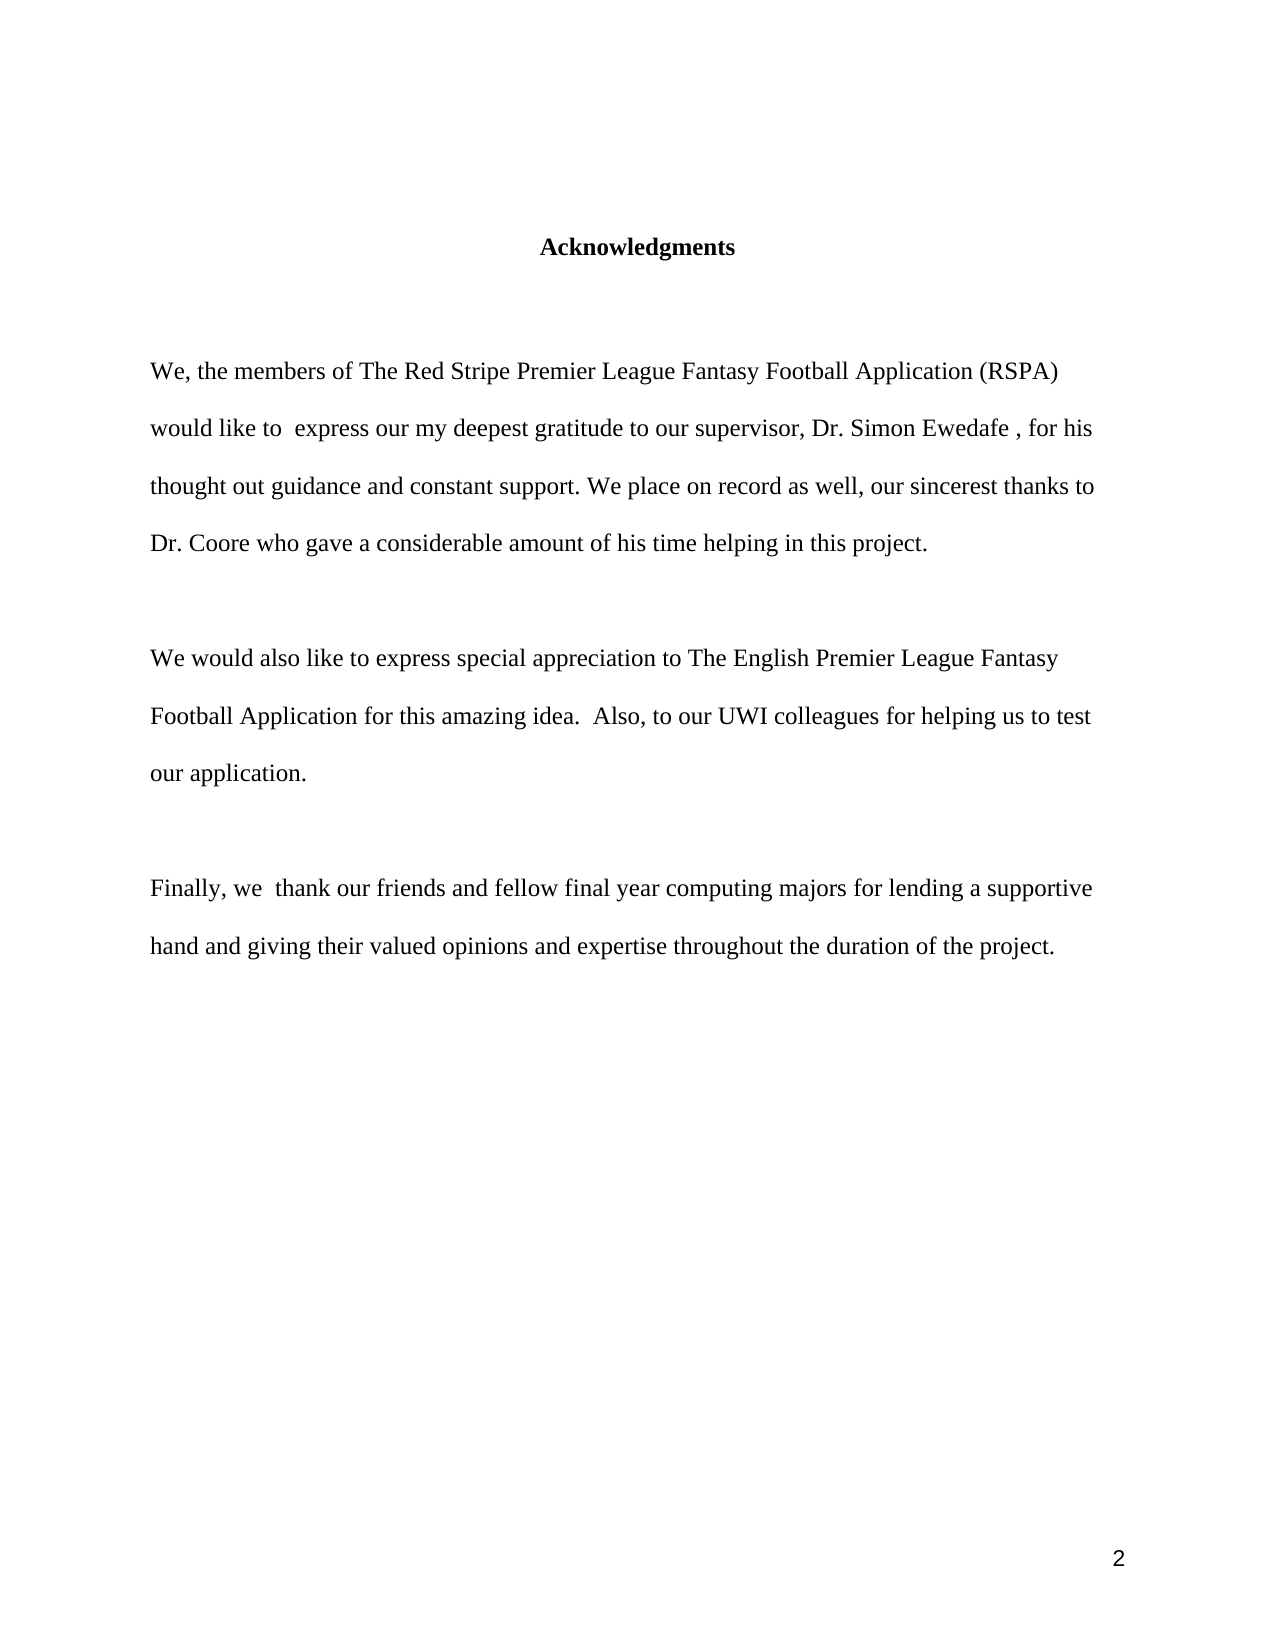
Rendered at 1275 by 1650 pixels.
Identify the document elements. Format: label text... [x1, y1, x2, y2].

subtitle Acknowledgments [150, 232, 1125, 261]
text We would also like to express special appreciation to The English Premier League Fantasy Football Application for this amazing idea. Also, to our UWI colleagues for helping us to test our application. [150, 643, 1125, 787]
text We, the members of The Red Stripe Premier League Fantasy Football Application (RSPA) would like to express our my deepest gratitude to our supervisor, Dr. Simon Ewedafe , for his thought out guidance and constant support. We place on record as well, our sincerest thanks to Dr. Coore who gave a considerable amount of his time helping in this project. [150, 356, 1125, 557]
text Finally, we thank our friends and fellow final year computing majors for lending a supportive hand and giving their valued opinions and expertise throughout the duration of the project. [150, 873, 1125, 959]
